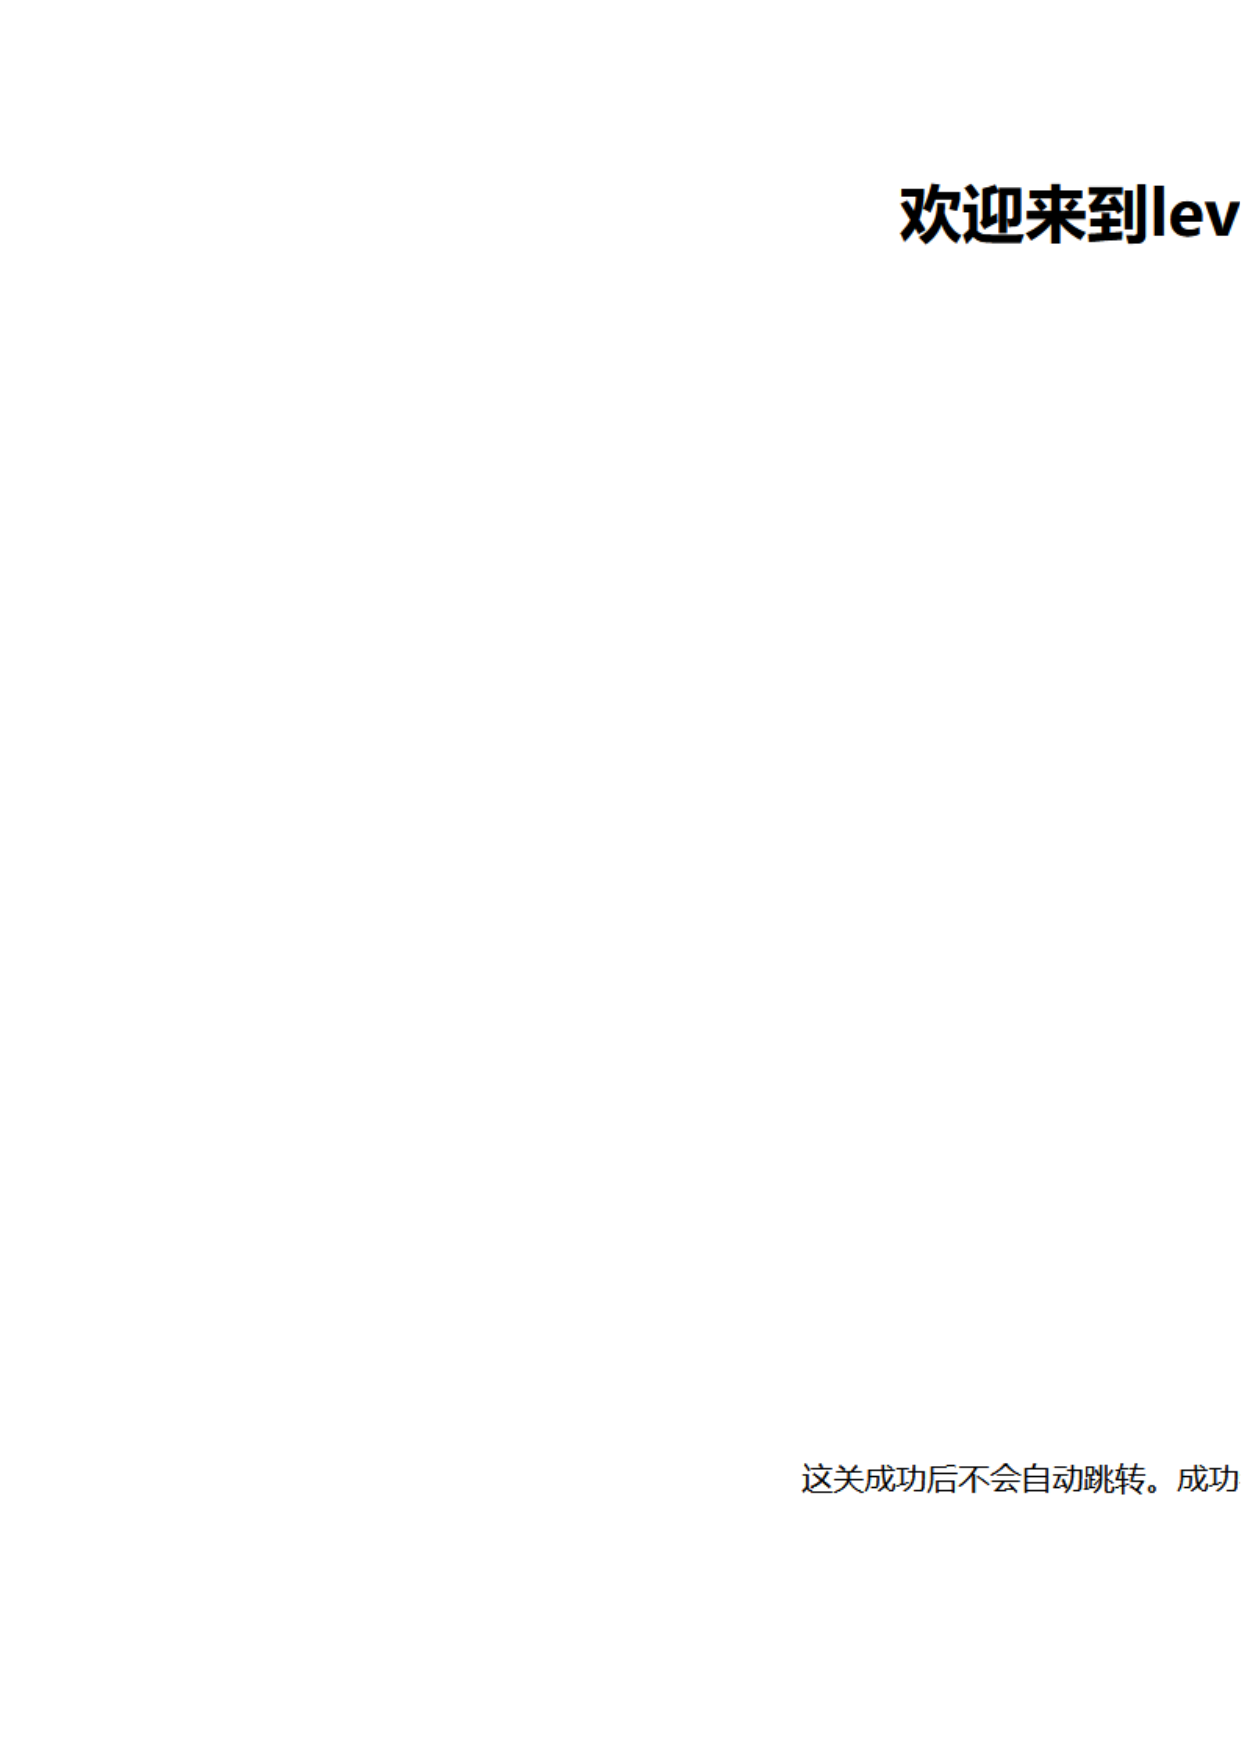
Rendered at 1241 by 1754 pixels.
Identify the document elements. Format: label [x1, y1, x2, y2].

picture [187, 162, 1241, 1512]
